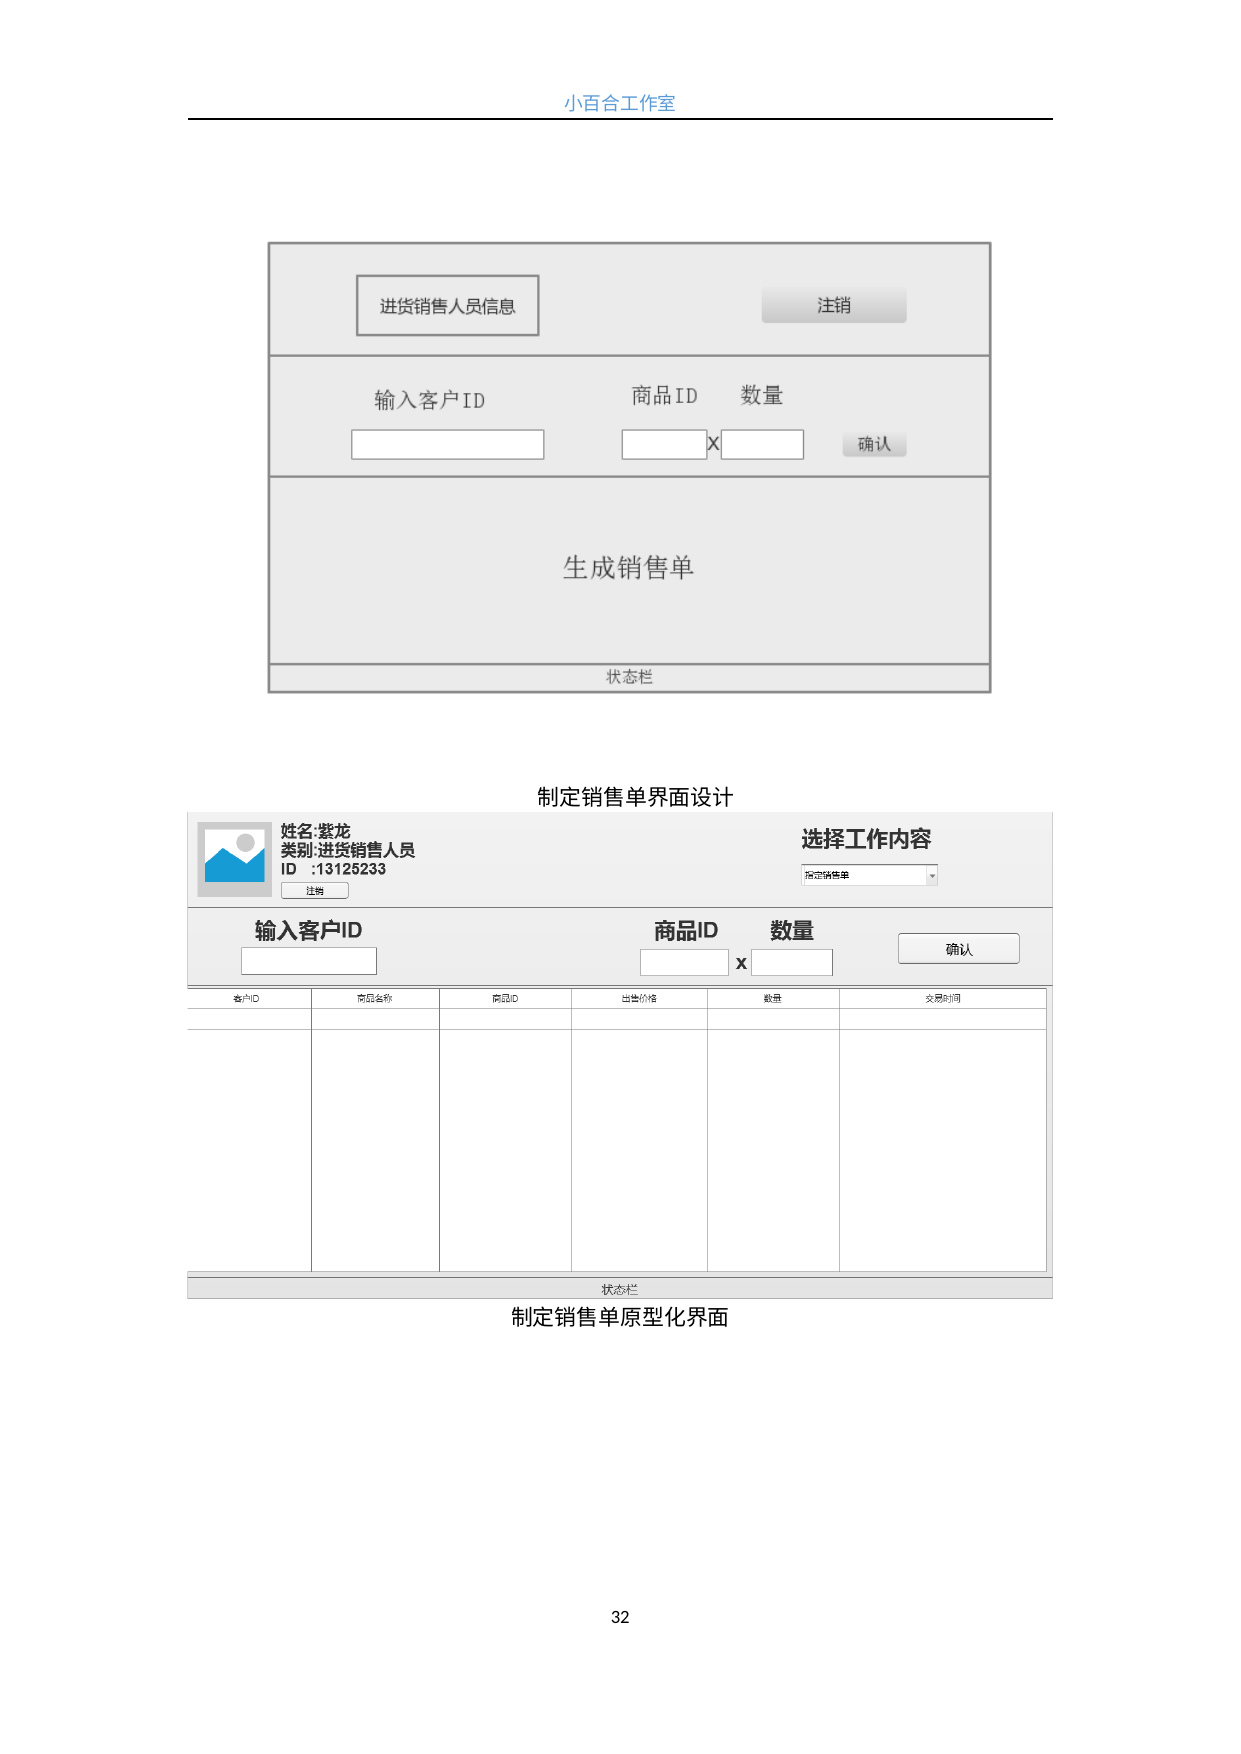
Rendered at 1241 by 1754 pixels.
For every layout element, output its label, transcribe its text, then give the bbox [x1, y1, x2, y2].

text 制定销售单原型化界面 [187, 1299, 1053, 1332]
picture [187, 162, 1053, 755]
text 制定销售单界面设计 [187, 779, 1053, 812]
picture [187, 812, 1053, 1299]
